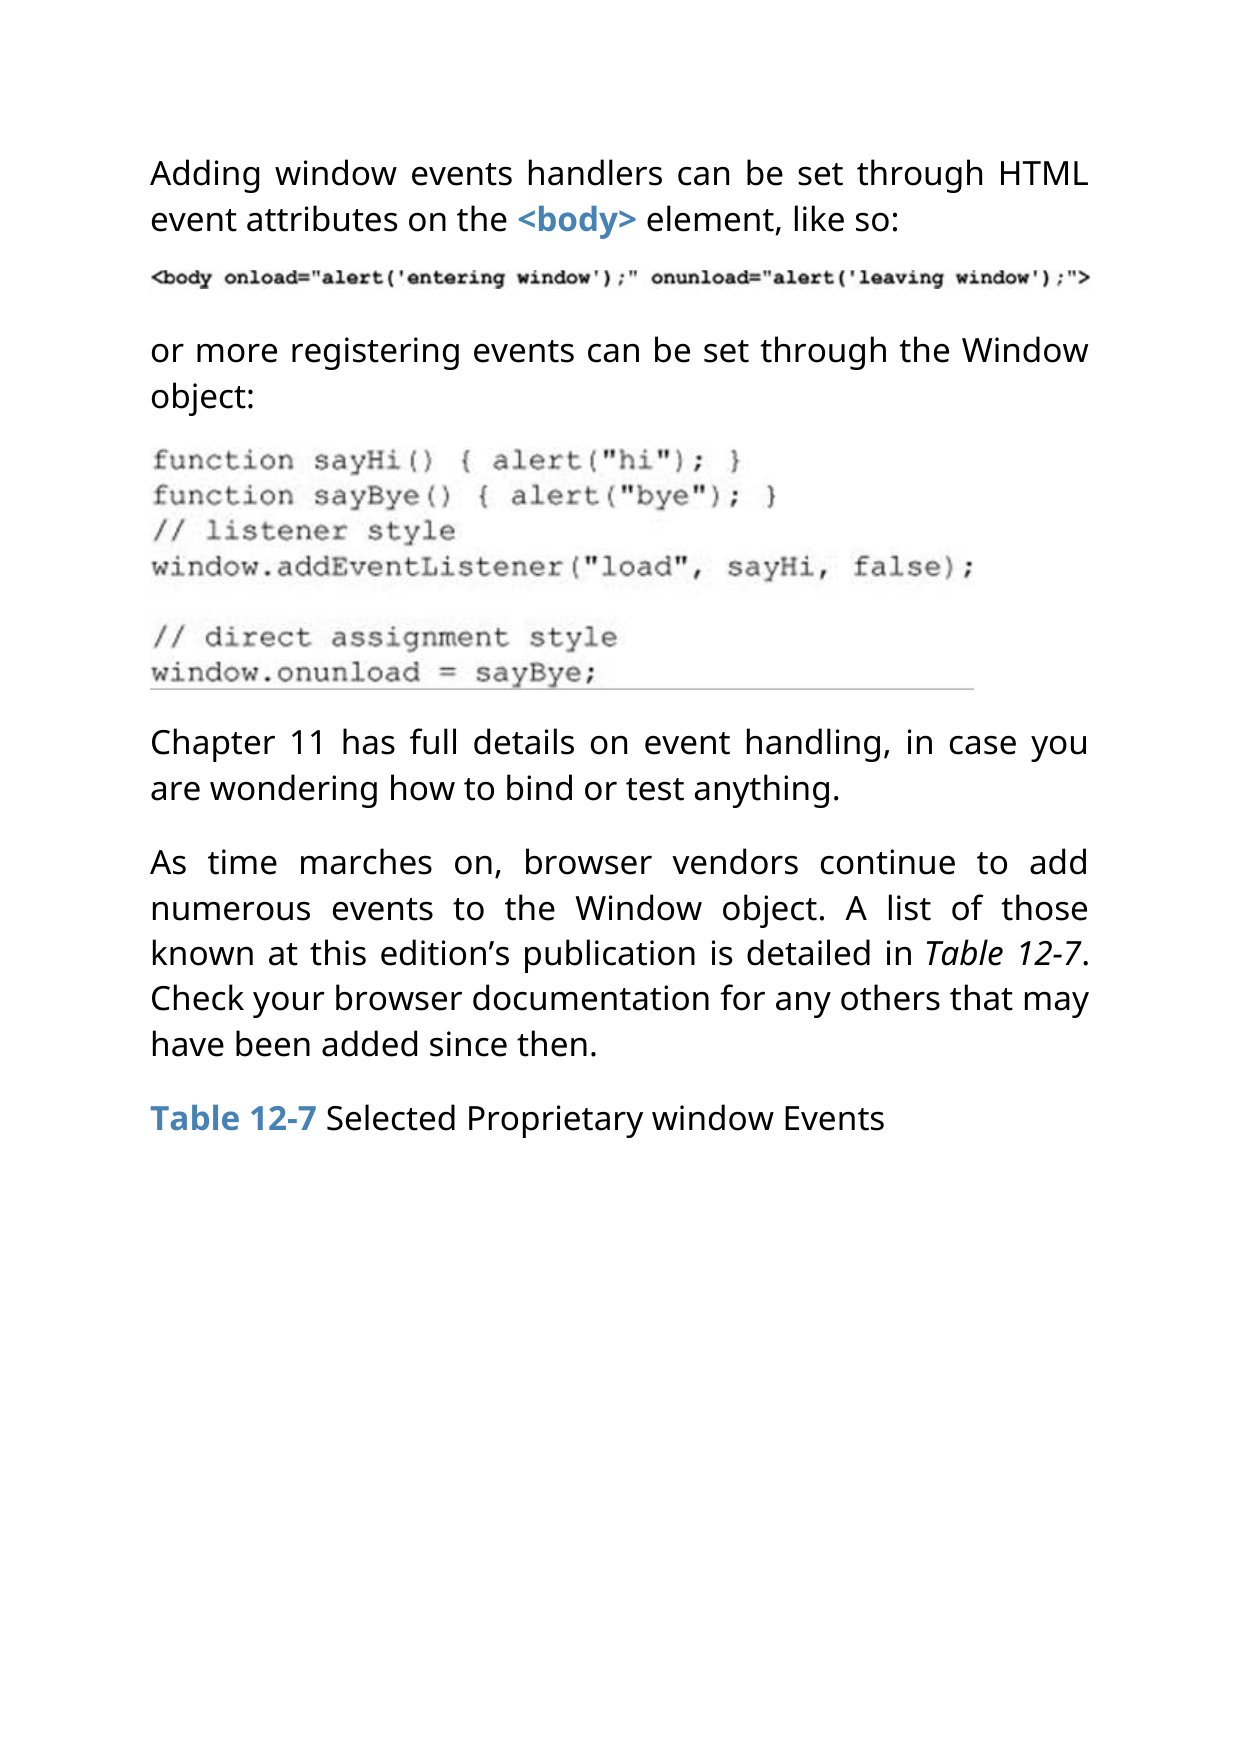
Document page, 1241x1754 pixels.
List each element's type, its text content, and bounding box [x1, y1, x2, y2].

text or more registering events can be set through the Window object: [150, 327, 1090, 418]
text As time marches on, browser vendors continue to add numerous events to the Window object. A list of those known at this edition’s publication is detailed in Table 12-7. Check your browser documentation for any others that may have been added since then. [150, 839, 1090, 1066]
text Chapter 11 has full details on event handling, in case you are wondering how to bind or test anything. [150, 719, 1090, 810]
text Adding window events handlers can be set through HTML event attributes on the <body> element, like so: [150, 150, 1090, 241]
text Table 12-7 Selected Proprietary window Events [150, 1095, 1090, 1141]
picture [150, 447, 974, 690]
picture [150, 270, 1091, 289]
